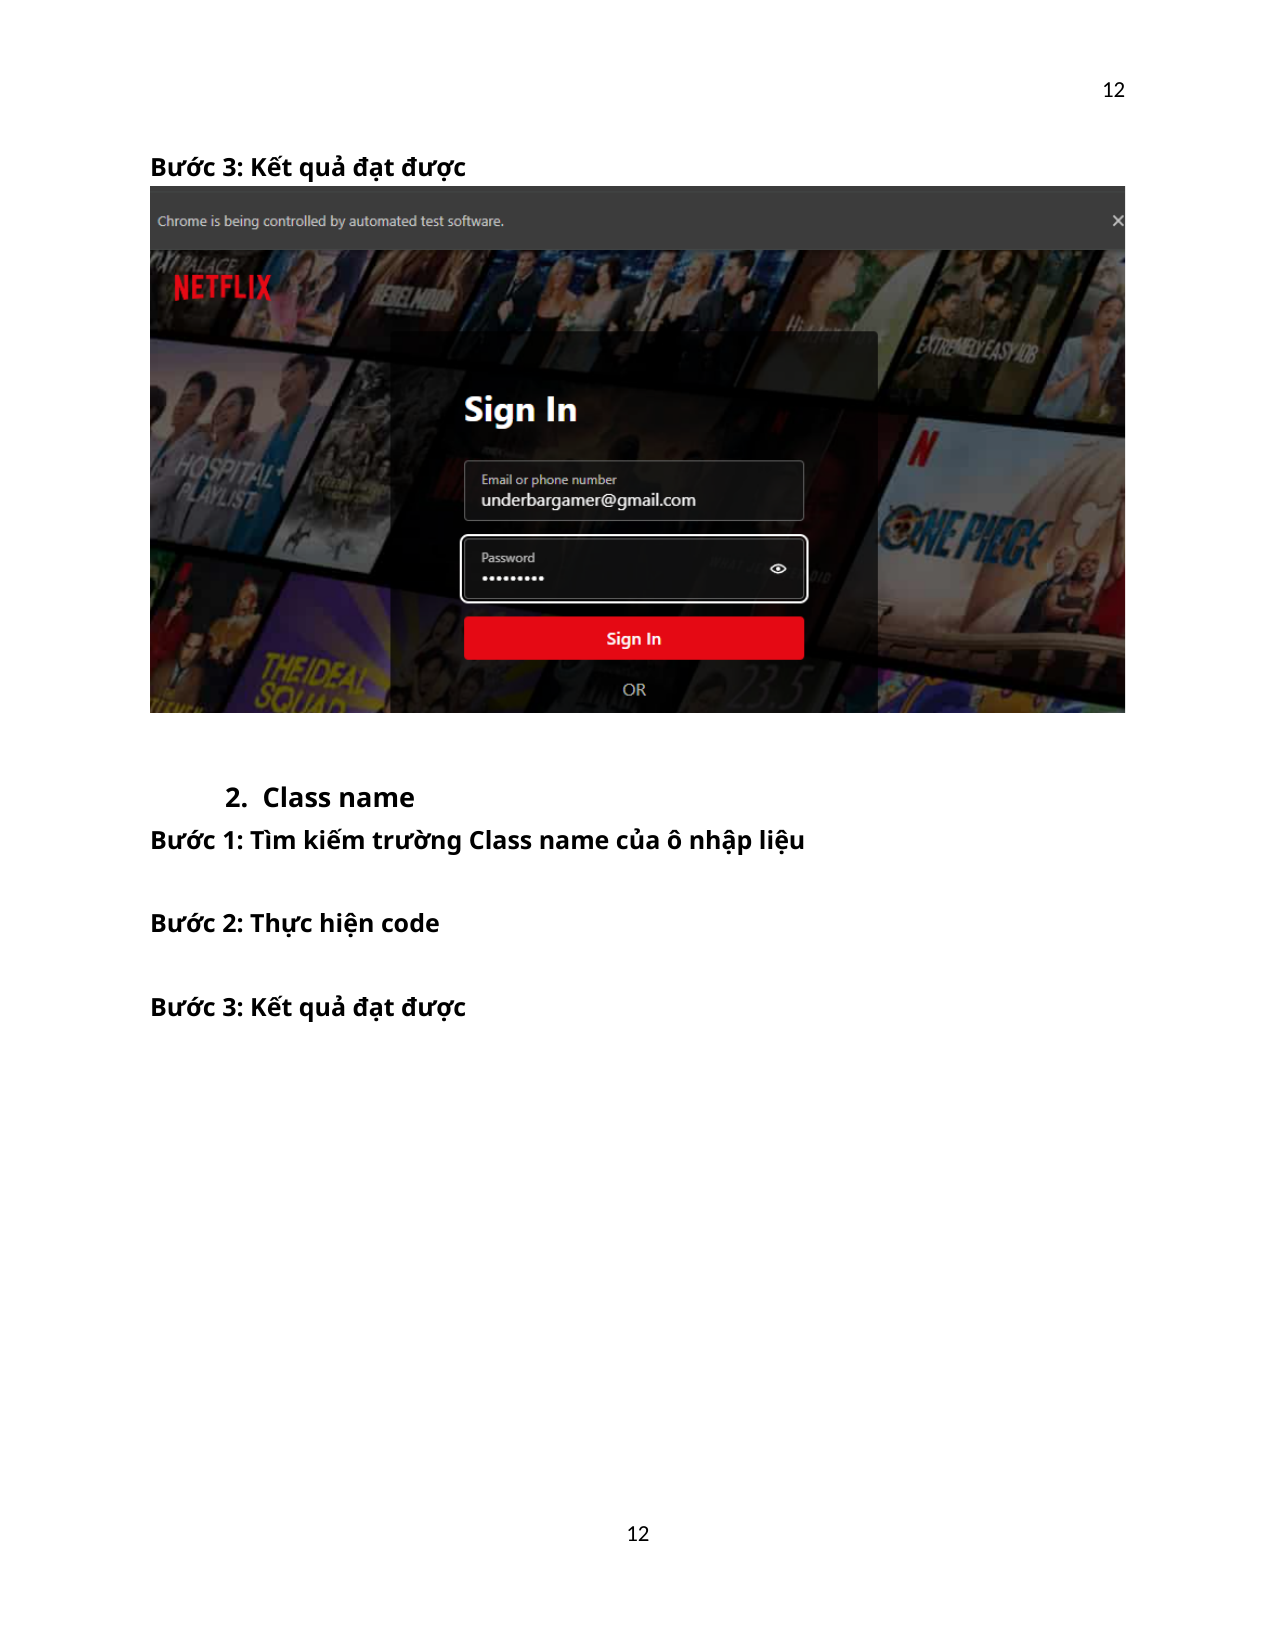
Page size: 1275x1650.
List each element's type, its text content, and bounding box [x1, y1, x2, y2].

subtitle Bước 1: Tìm kiếm trường Class name của ô nhập liệu [150, 822, 1125, 856]
picture [150, 186, 1125, 713]
subtitle Class name [225, 778, 1125, 815]
subtitle Bước 3: Kết quả đạt được [150, 150, 1125, 184]
subtitle Bước 3: Kết quả đạt được [150, 990, 1125, 1024]
subtitle Bước 2: Thực hiện code [150, 906, 1125, 940]
